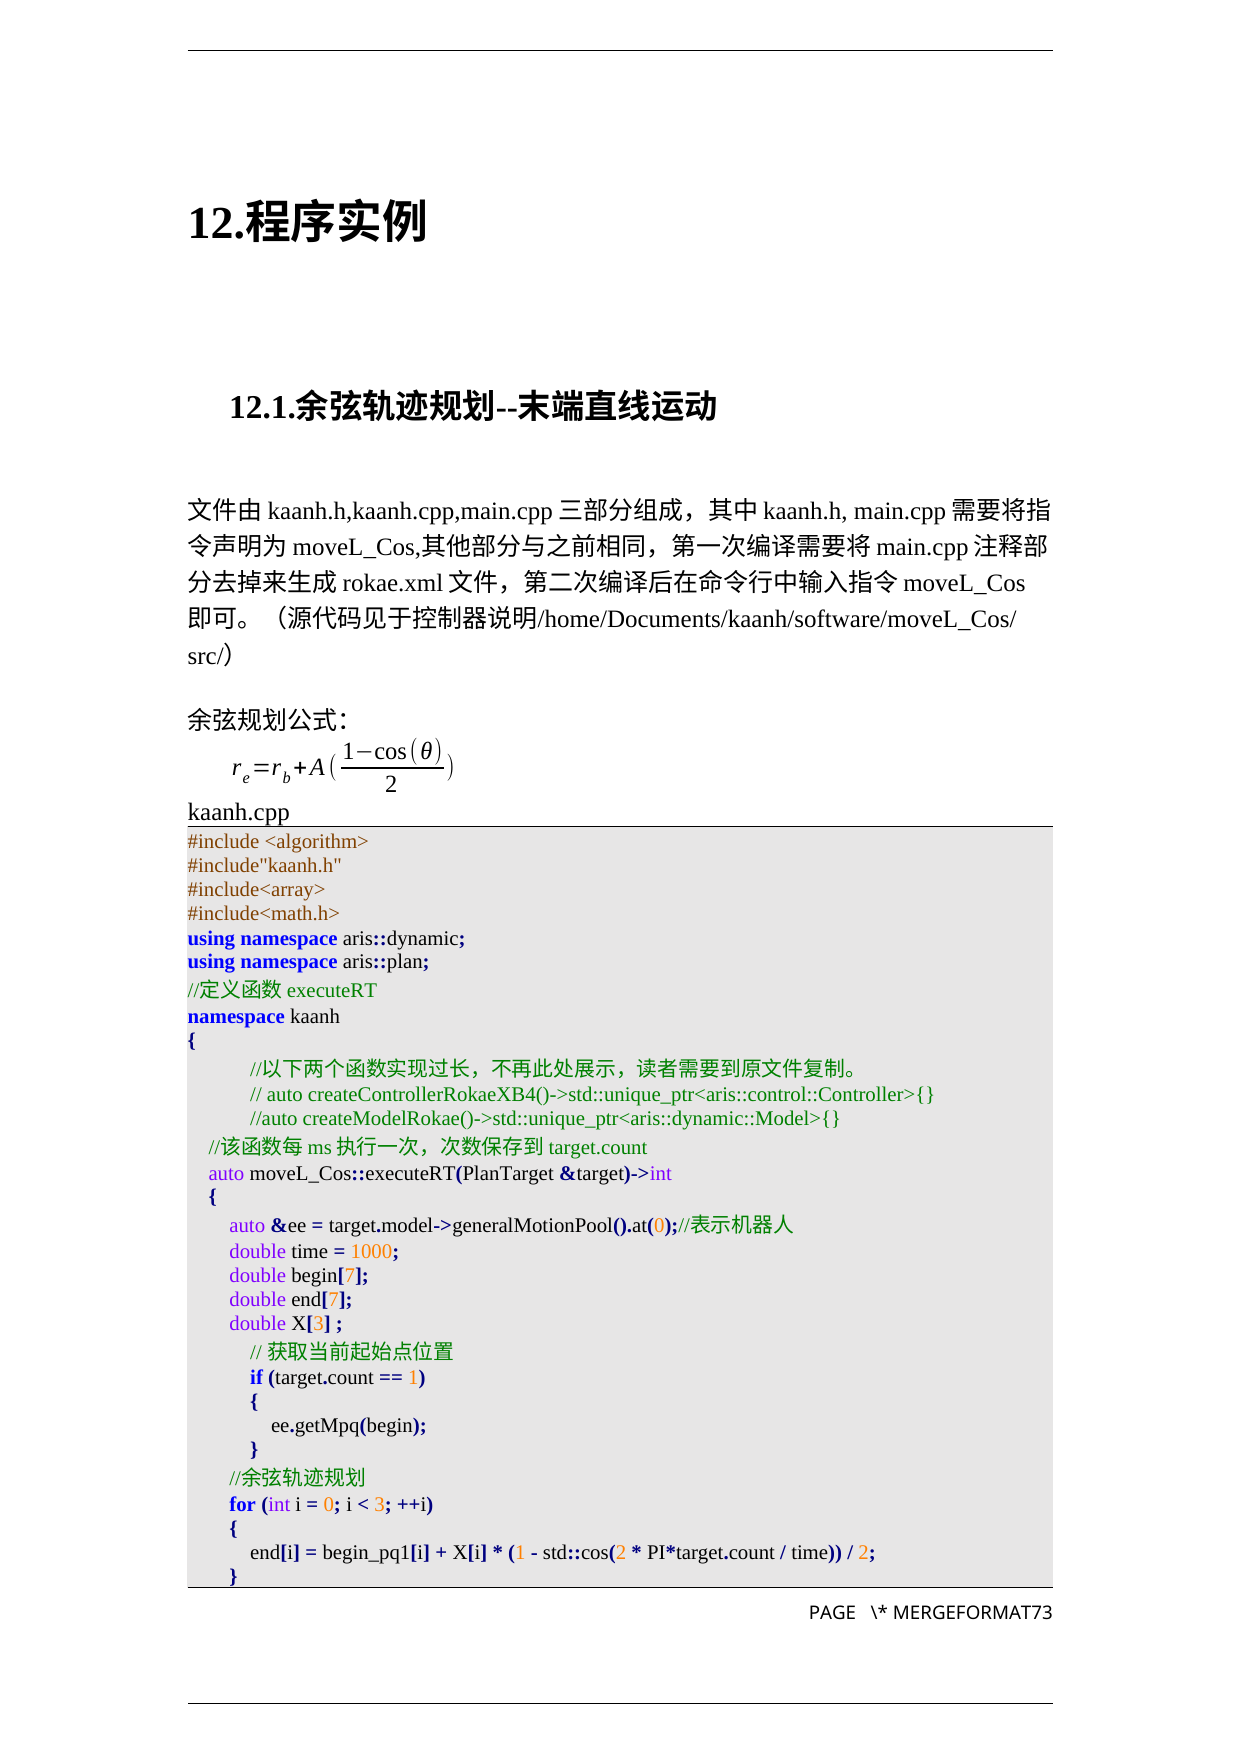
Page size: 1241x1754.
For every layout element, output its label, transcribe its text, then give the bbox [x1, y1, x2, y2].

text #include<array> [187, 877, 1053, 901]
text double begin[7]; [187, 1263, 1053, 1287]
text // auto createControllerRokaeXB4()->std::unique_ptr<aris::control::Controller>{} [187, 1082, 1053, 1106]
text using namespace aris::plan; [187, 949, 1053, 973]
text namespace kaanh [187, 1004, 1053, 1028]
text kaanh.cpp [187, 797, 1053, 826]
text { [187, 1028, 1053, 1052]
text for (int i = 0; i < 3; ++i) [187, 1492, 1053, 1516]
text 文件由kaanh.h,kaanh.cpp,main.cpp三部分组成，其中kaanh.h, main.cpp需要将指令声明为moveL_Cos,其他部分与之前相同，第一次编译需要将main.cpp注释部分去掉来生成rokae.xml文件，第二次编译后在命令行中输入指令moveL_Cos即可。（源代码见于控制器说明/home/Documents/kaanh/software/moveL_Cos/src/） [187, 490, 1053, 671]
text #include <algorithm> [187, 827, 1053, 853]
text #include"kaanh.h" [187, 853, 1053, 877]
text //auto createModelRokae()->std::unique_ptr<aris::dynamic::Model>{} [187, 1106, 1053, 1130]
text auto &ee = target.model->generalMotionPool().at(0);//表示机器人 [187, 1208, 1053, 1239]
text if (target.count == 1) [187, 1365, 1053, 1389]
text //该函数每ms执行一次，次数保存到target.count [187, 1130, 1053, 1160]
text { [187, 1184, 1053, 1208]
text #include<math.h> [187, 901, 1053, 925]
text { [187, 1389, 1053, 1413]
text double time = 1000; [187, 1239, 1053, 1263]
text { [187, 1516, 1053, 1540]
text ee.getMpq(begin); [187, 1413, 1053, 1437]
text //以下两个函数实现过长，不再此处展示，读者需要到原文件复制。 [187, 1052, 1053, 1082]
text //余弦轨迹规划 [187, 1461, 1053, 1492]
text 余弦规划公式： [187, 700, 1053, 736]
text auto moveL_Cos::executeRT(PlanTarget &target)->int [187, 1160, 1053, 1184]
text // 获取当前起始点位置 [187, 1335, 1053, 1365]
text end[i] = begin_pq1[i] + X[i] * (1 - std::cos(2 * PI*target.count / time)) / 2; [187, 1540, 1053, 1564]
text double end[7]; [187, 1287, 1053, 1311]
text double X[3] ; [187, 1311, 1053, 1335]
text } [187, 1437, 1053, 1461]
text //定义函数executeRT [187, 973, 1053, 1004]
subtitle 余弦轨迹规划--末端直线运动 [229, 380, 1053, 428]
text using namespace aris::dynamic; [187, 925, 1053, 949]
text } [187, 1564, 1053, 1588]
subtitle 程序实例 [187, 185, 1053, 252]
